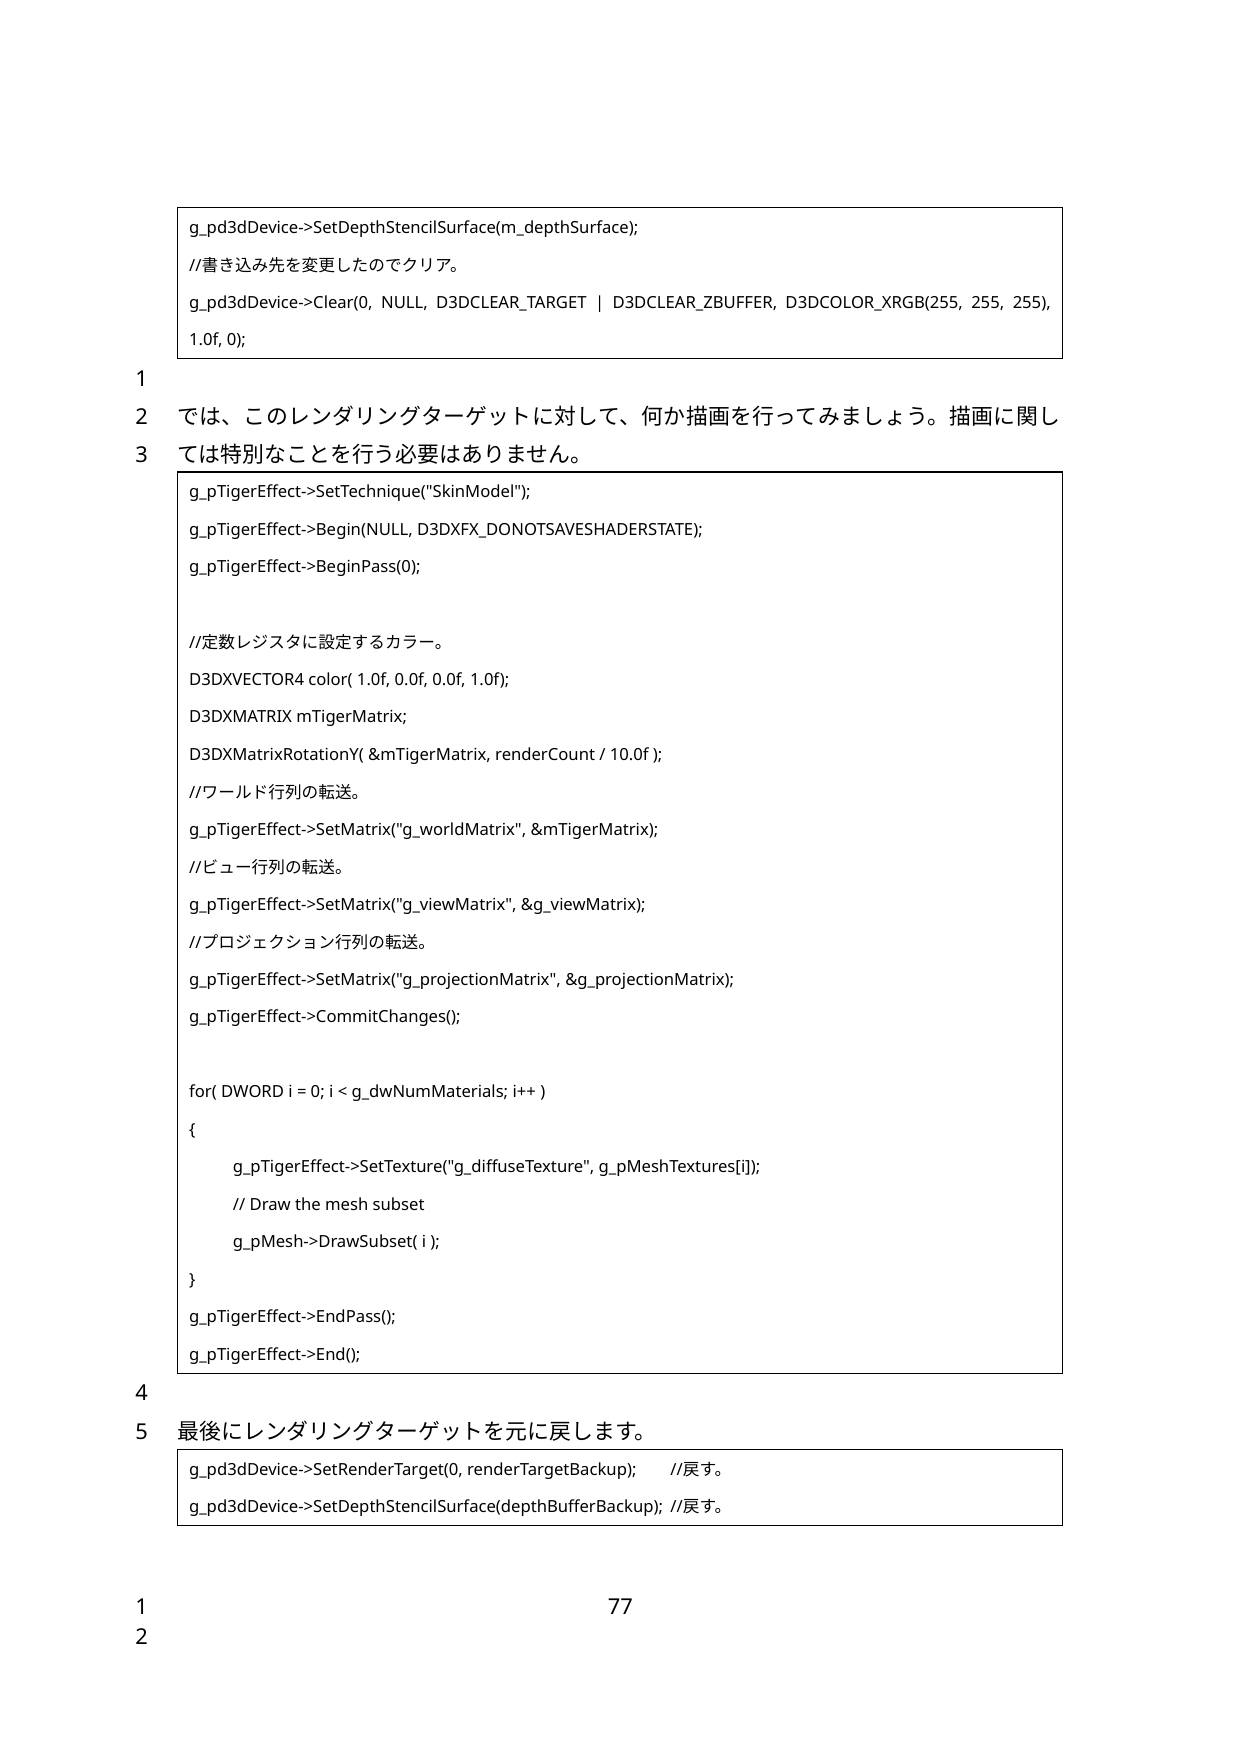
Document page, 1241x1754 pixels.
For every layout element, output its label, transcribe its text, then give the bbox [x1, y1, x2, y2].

table_header g_pTigerEffect->SetTechnique("SkinModel"); g_pTigerEffect->Begin(NULL, D3DXFX_DONOTSAVESHADERSTATE); g_pTigerEffect->BeginPass(0); //定数レジスタに設定するカラー。 D3DXVECTOR4 color( 1.0f, 0.0f, 0.0f, 1.0f); D3DXMATRIX mTigerMatrix; D3DXMatrixRotationY( &mTigerMatrix, renderCount / 10.0f ); //ワールド行列の転送。 g_pTigerEffect->SetMatrix("g_worldMatrix", &mTigerMatrix); //ビュー行列の転送。 g_pTigerEffect->SetMatrix("g_viewMatrix", &g_viewMatrix); //プロジェクション行列の転送。 g_pTigerEffect->SetMatrix("g_projectionMatrix", &g_projectionMatrix); g_pTigerEffect->CommitChanges(); for( DWORD i = 0; i < g_dwNumMaterials; i++ ) { g_pTigerEffect->SetTexture("g_diffuseTexture", g_pMeshTextures[i]); // Draw the mesh subset g_pMesh->DrawSubset( i ); } g_pTigerEffect->EndPass(); g_pTigerEffect->End(); [178, 473, 1062, 1372]
text では、このレンダリングターゲットに対して、何か描画を行ってみましょう。描画に関しては特別なことを行う必要はありません。 [177, 396, 1063, 471]
table_header g_pd3dDevice->SetRenderTarget(0, renderTargetBackup); //戻す。 g_pd3dDevice->SetDepthStencilSurface(depthBufferBackup); //戻す。 [178, 1450, 1062, 1524]
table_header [178, 208, 1062, 358]
text 最後にレンダリングターゲットを元に戻します。 [177, 1411, 1063, 1448]
